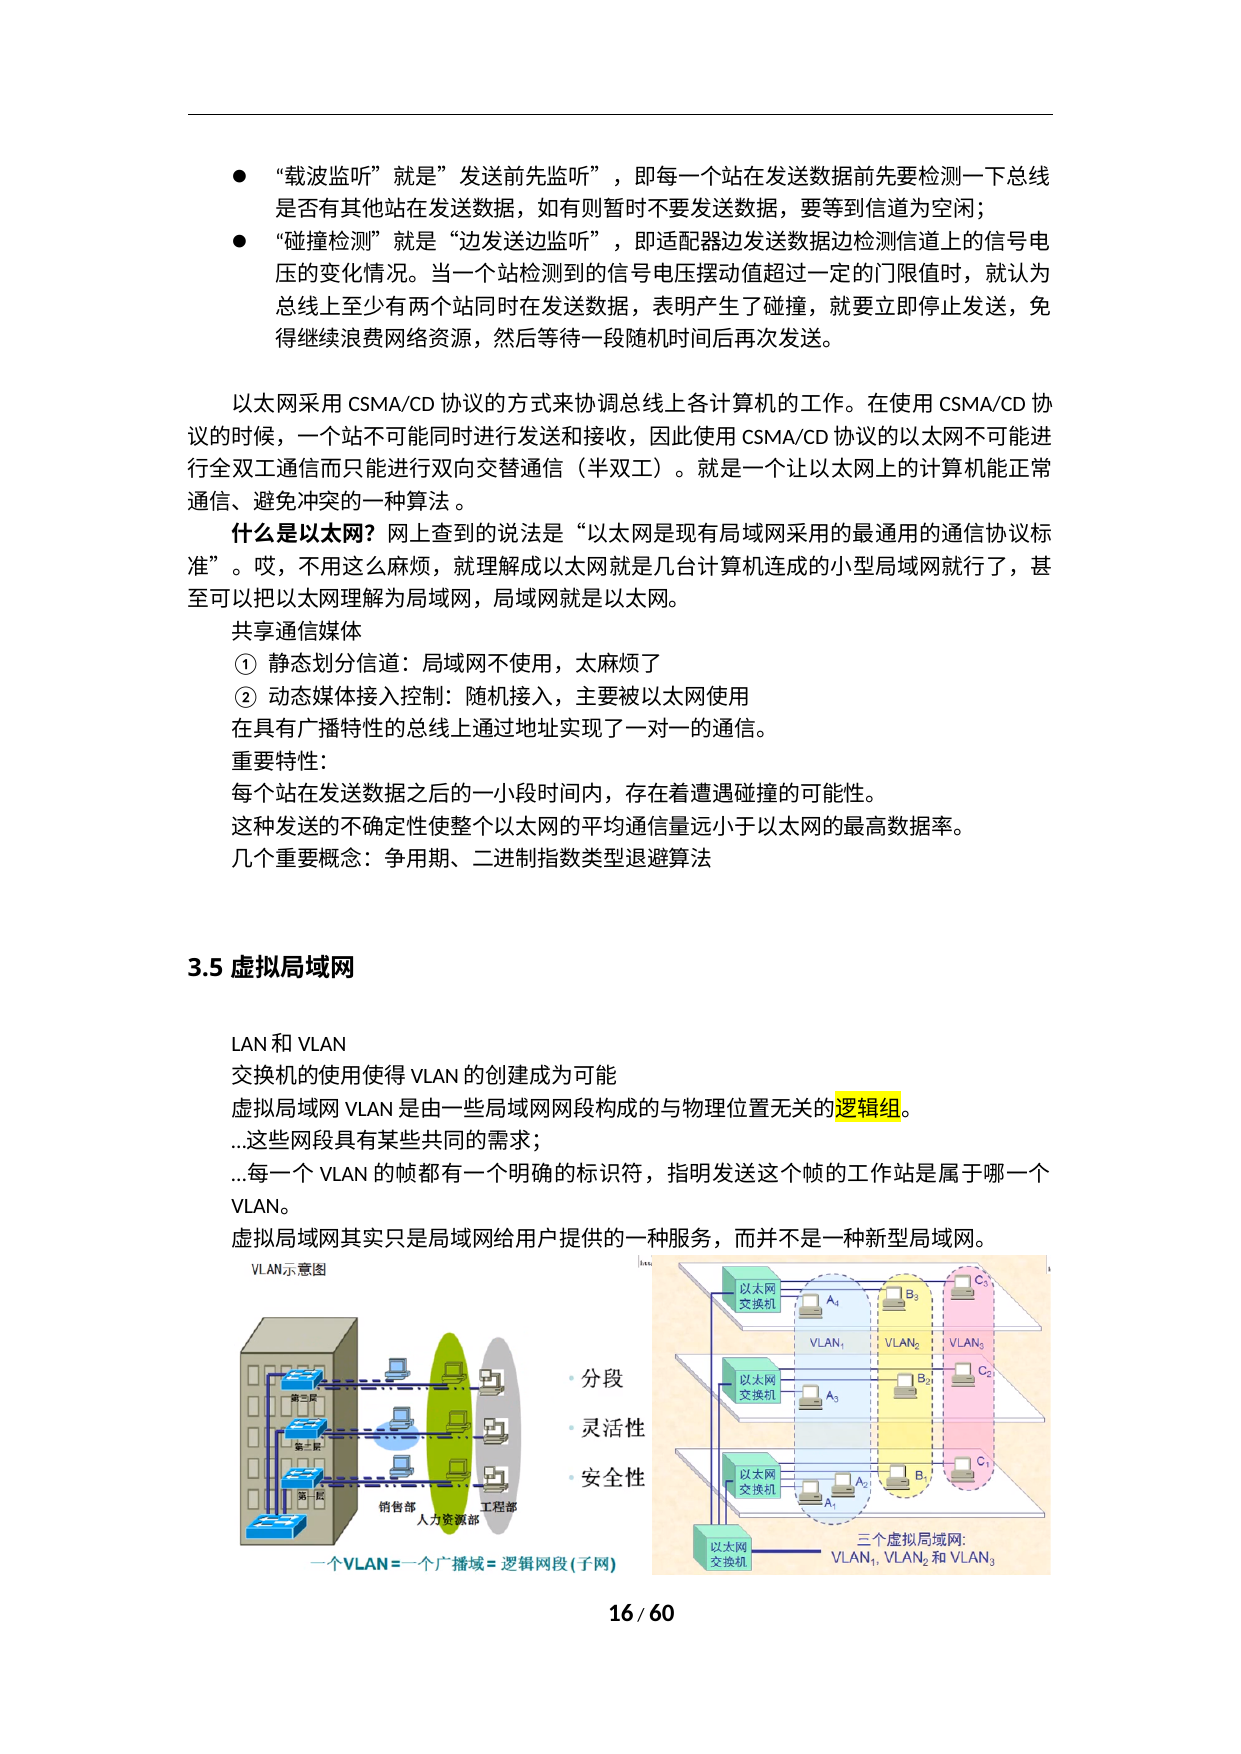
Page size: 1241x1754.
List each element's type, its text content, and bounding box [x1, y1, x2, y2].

text 这种发送的不确定性使整个以太网的平均通信量远小于以太网的最高数据率。 [187, 808, 1053, 841]
text 重要特性： [187, 743, 1053, 776]
text 以太网采用CSMA/CD协议的方式来协调总线上各计算机的工作。在使用CSMA/CD协议的时候，一个站不可能同时进行发送和接收，因此使用CSMA/CD协议的以太网不可能进行全双工通信而只能进行双向交替通信（半双工）。就是一个让以太网上的计算机能正常通信、避免冲突的一种算法 。 [187, 386, 1053, 516]
text 什么是以太网？网上查到的说法是“以太网是现有局域网采用的最通用的通信协议标准”。哎，不用这么麻烦，就理解成以太网就是几台计算机连成的小型局域网就行了，甚至可以把以太网理解为局域网，局域网就是以太网。 [187, 516, 1053, 613]
list 交换机的使用使得VLAN的创建成为可能 [231, 1058, 1053, 1090]
list 共享通信媒体 [231, 613, 1053, 646]
text 在具有广播特性的总线上通过地址实现了一对一的通信。 [187, 711, 1053, 743]
list …每一个VLAN的帧都有一个明确的标识符，指明发送这个帧的工作站是属于哪一个VLAN。 [231, 1155, 1053, 1220]
text 每个站在发送数据之后的一小段时间内，存在着遭遇碰撞的可能性。 [187, 776, 1053, 808]
list “载波监听”就是”发送前先监听”，即每一个站在发送数据前先要检测一下总线是否有其他站在发送数据，如有则暂时不要发送数据，要等到信道为空闲； [231, 158, 1053, 223]
list LAN和VLAN [231, 1025, 1053, 1058]
list 虚拟局域网VLAN是由一些局域网网段构成的与物理位置无关的逻辑组。 [231, 1090, 1053, 1123]
list 静态划分信道：局域网不使用，太麻烦了 [231, 646, 1053, 678]
subtitle 3.5 虚拟局域网 [187, 933, 1053, 998]
picture [233, 1255, 1051, 1575]
list “碰撞检测”就是“边发送边监听”，即适配器边发送数据边检测信道上的信号电压的变化情况。当一个站检测到的信号电压摆动值超过一定的门限值时，就认为总线上至少有两个站同时在发送数据，表明产生了碰撞，就要立即停止发送，免得继续浪费网络资源，然后等待一段随机时间后再次发送。 [231, 223, 1053, 353]
list 虚拟局域网其实只是局域网给用户提供的一种服务，而并不是一种新型局域网。 [231, 1220, 1053, 1253]
list …这些网段具有某些共同的需求； [231, 1123, 1053, 1155]
text 几个重要概念：争用期、二进制指数类型退避算法 [187, 841, 1053, 873]
list 动态媒体接入控制：随机接入，主要被以太网使用 [231, 678, 1053, 711]
